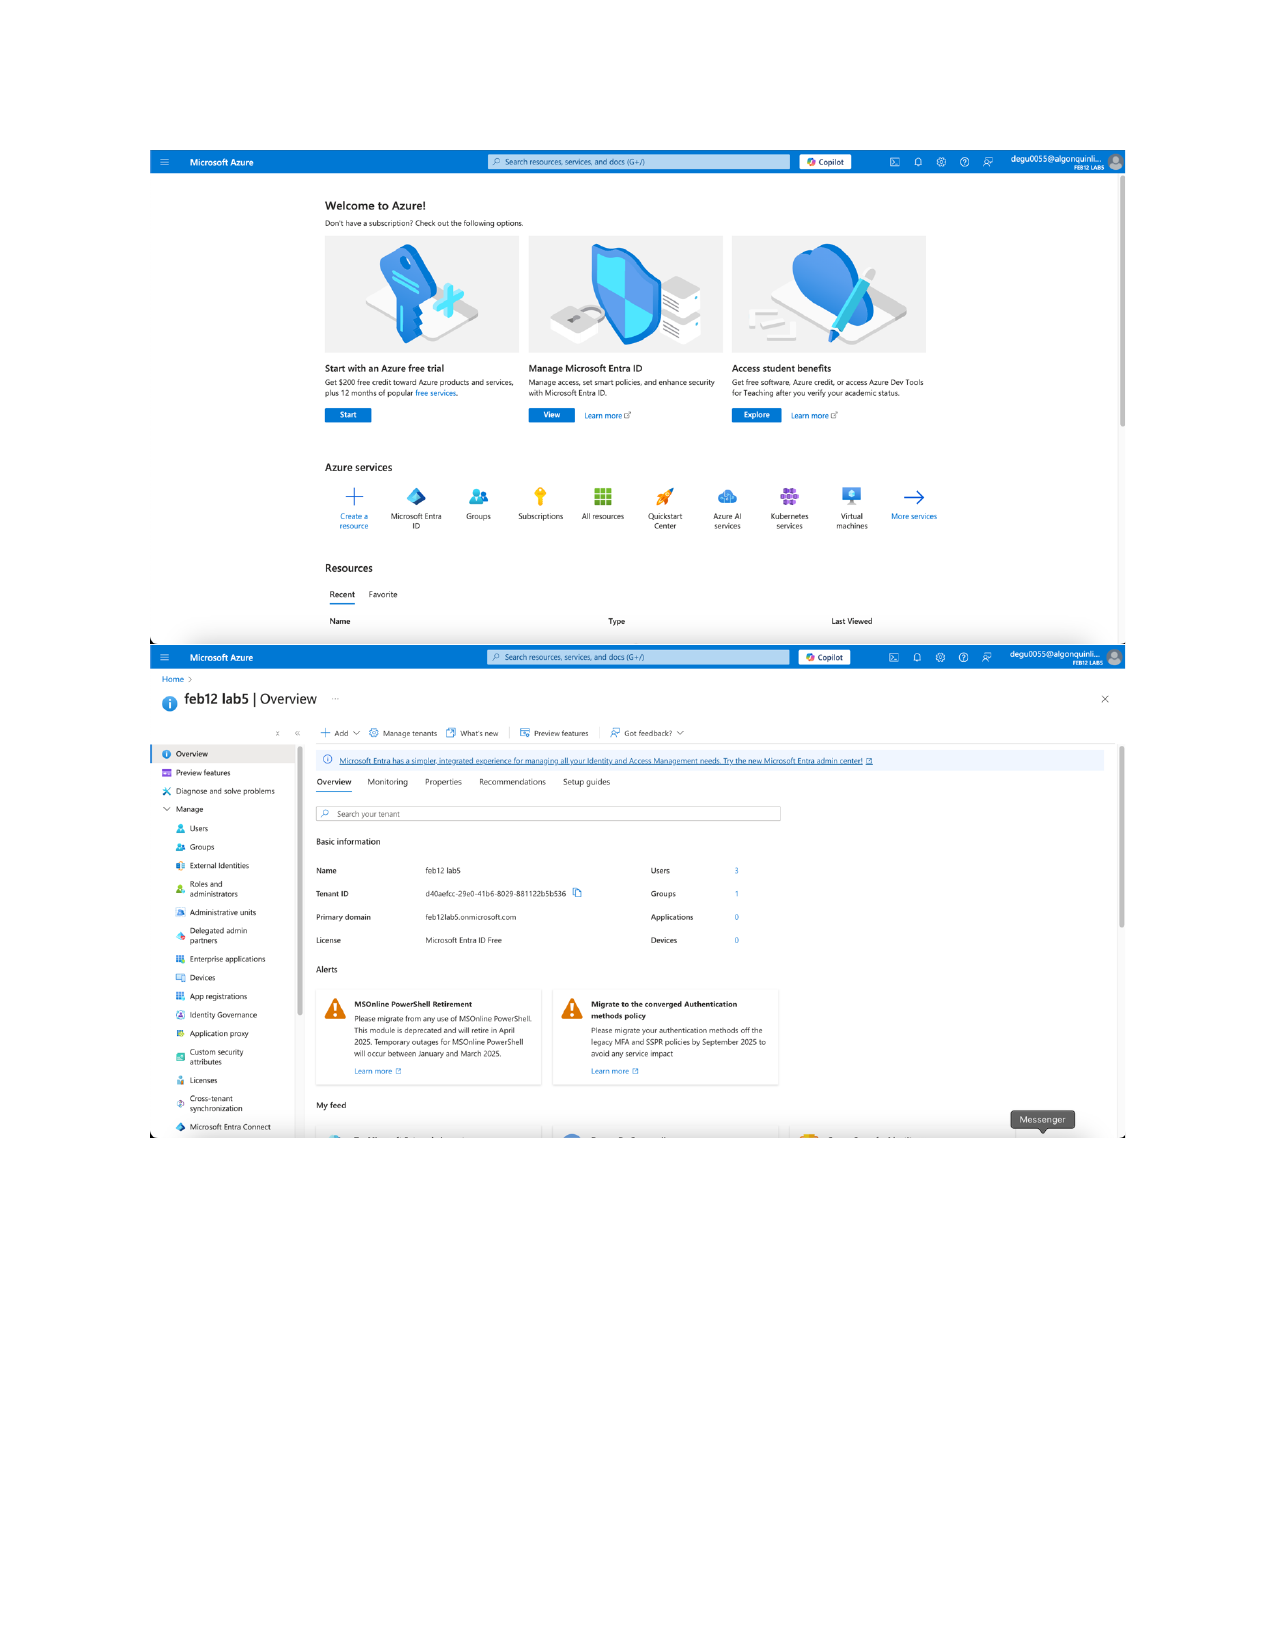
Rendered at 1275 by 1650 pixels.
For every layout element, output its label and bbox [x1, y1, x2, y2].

picture [150, 645, 1125, 1138]
picture [150, 150, 1125, 644]
